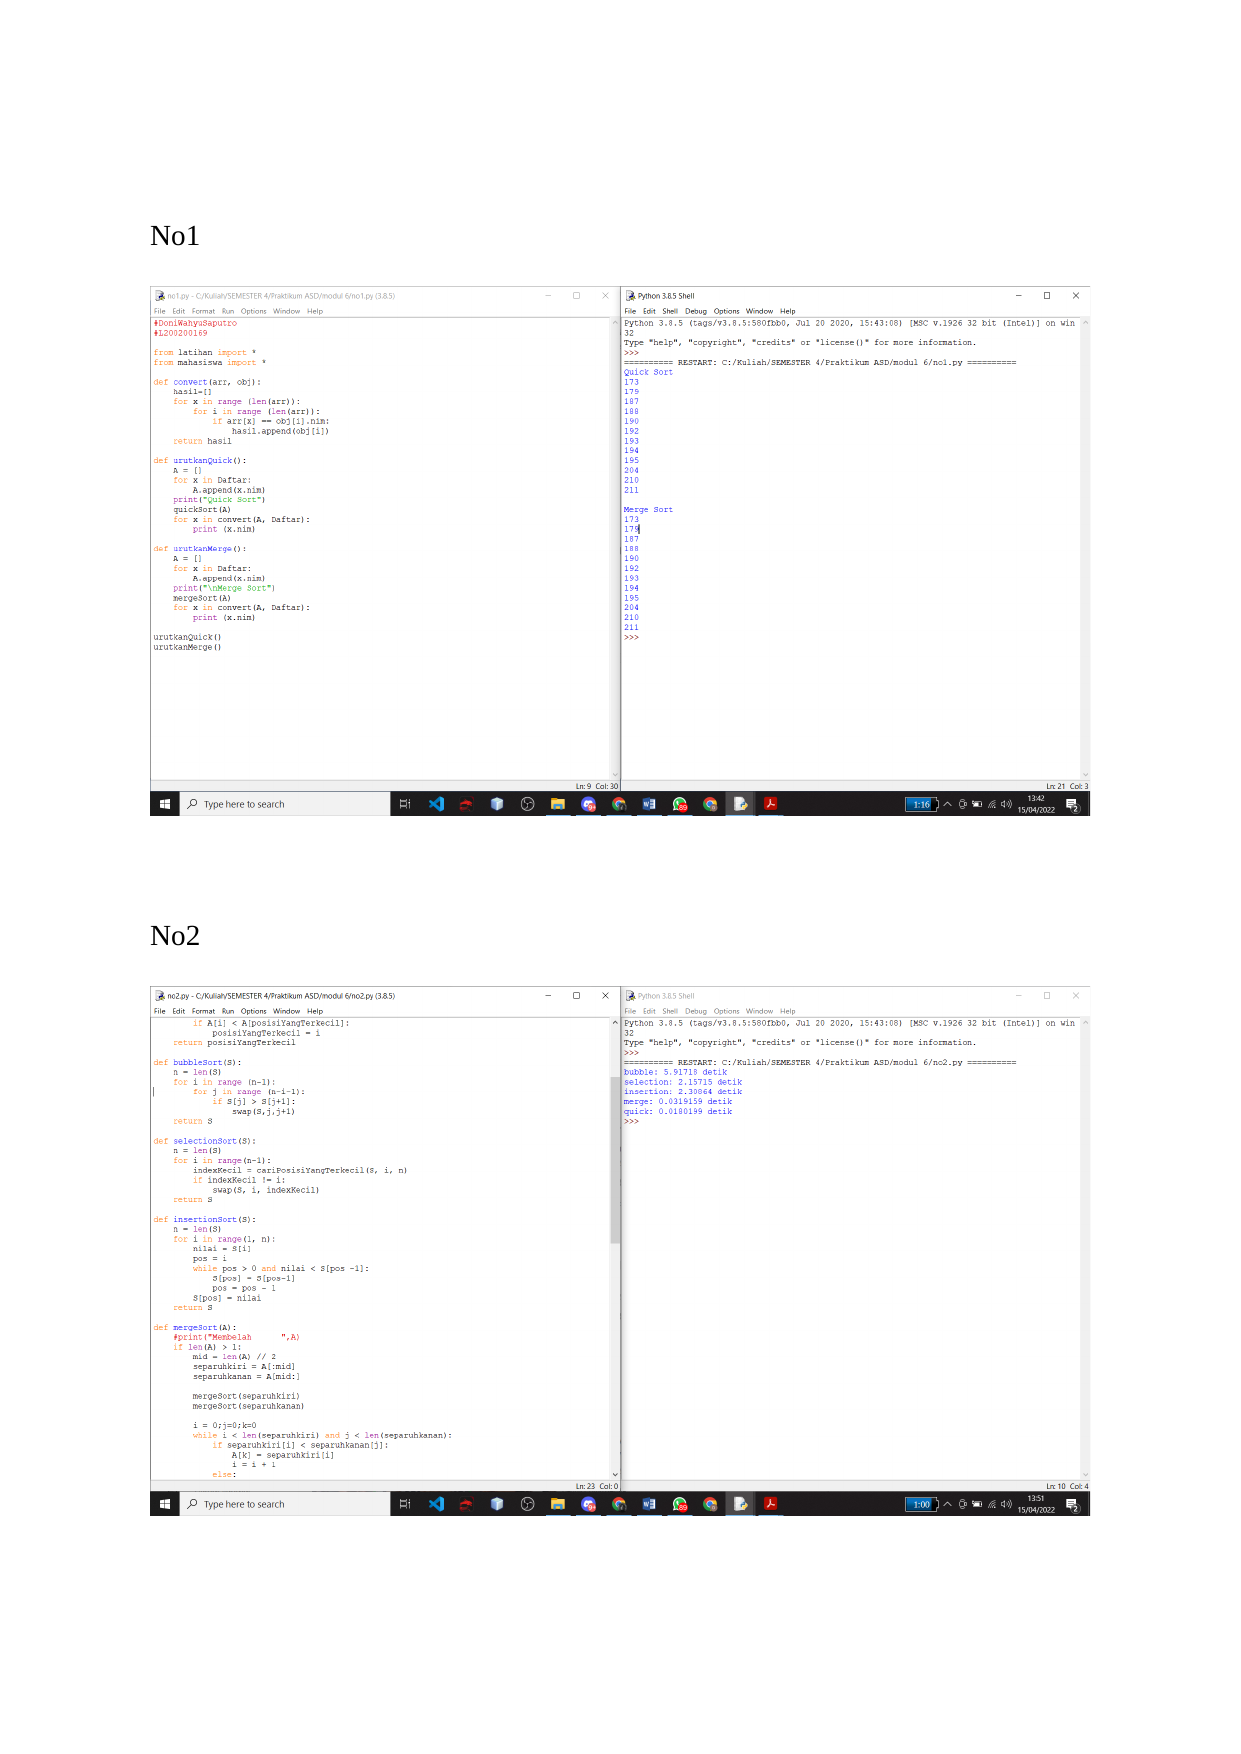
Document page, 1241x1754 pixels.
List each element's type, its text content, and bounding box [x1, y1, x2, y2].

text No2 [150, 918, 1092, 952]
text No1 [150, 218, 1092, 252]
picture [150, 286, 1091, 816]
picture [150, 986, 1091, 1516]
